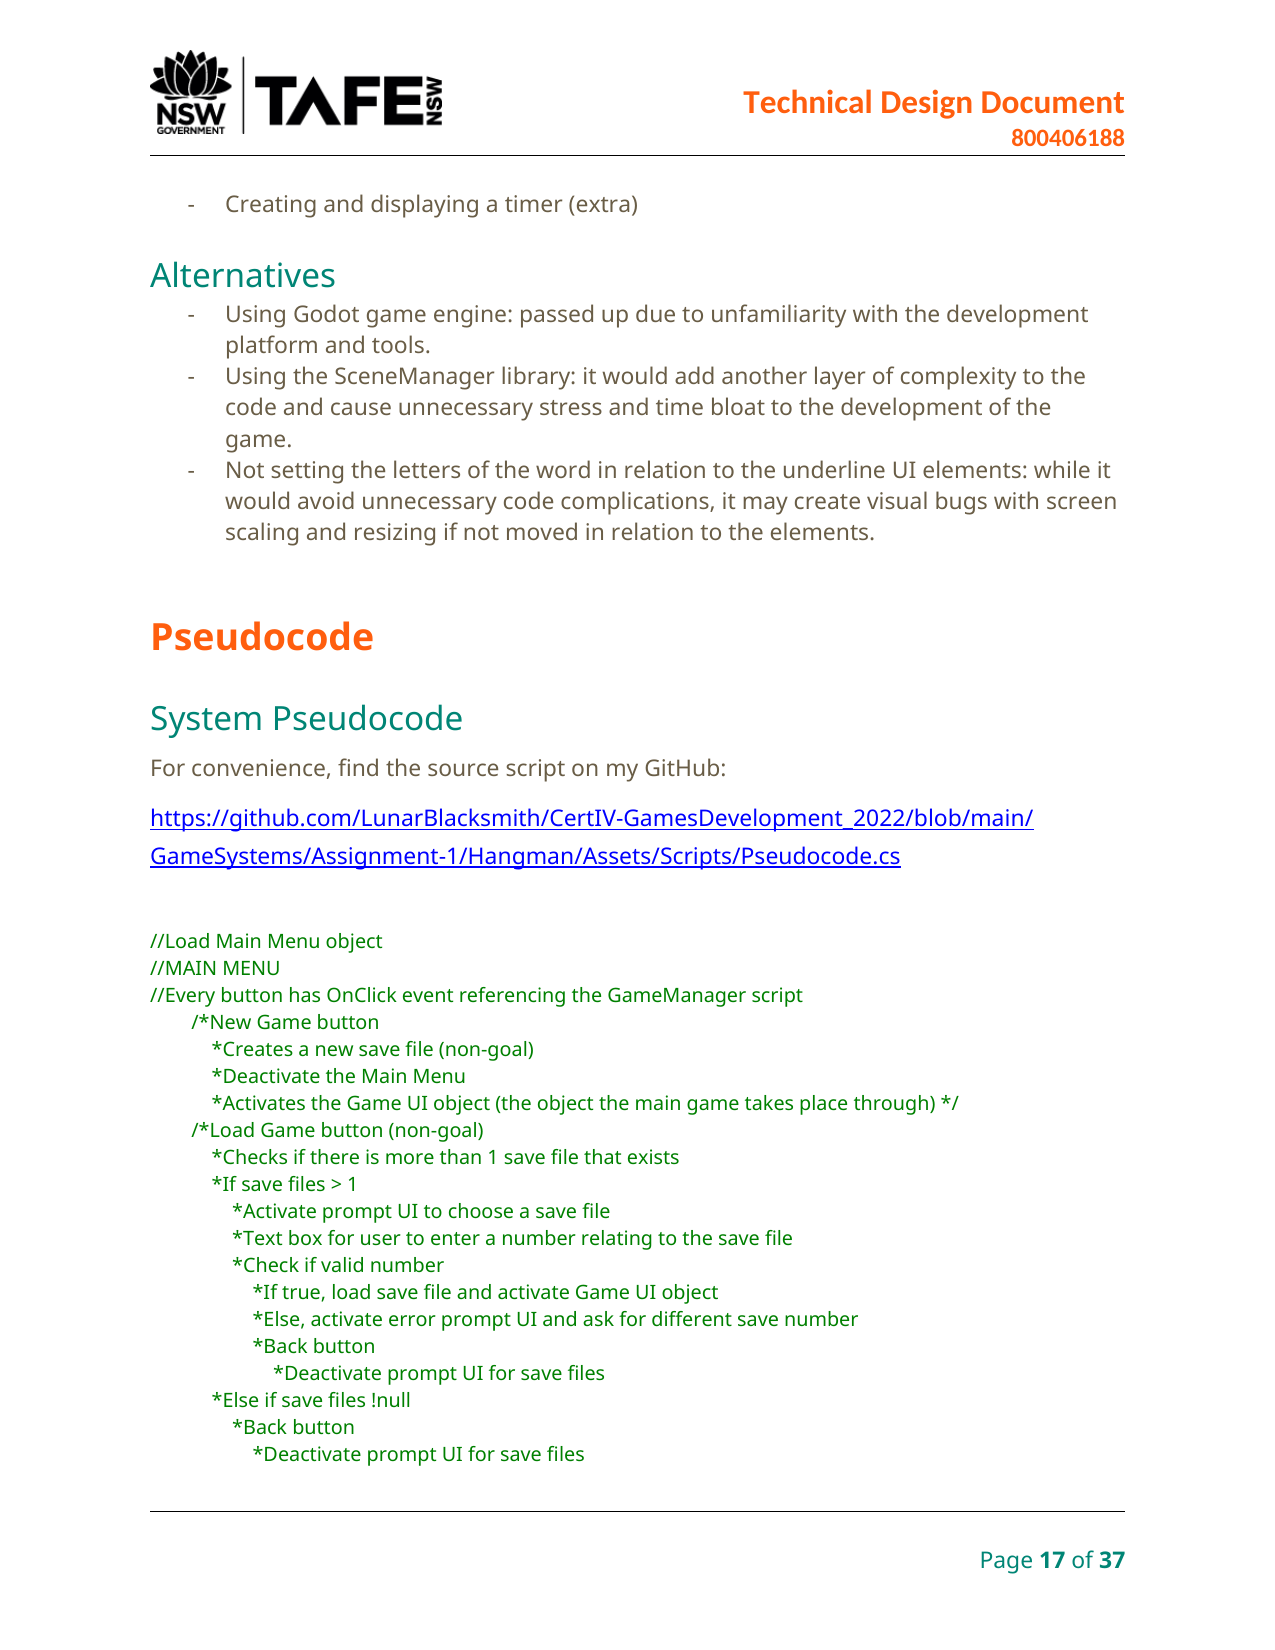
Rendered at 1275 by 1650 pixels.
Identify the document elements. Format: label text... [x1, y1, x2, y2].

text *Deactivate prompt UI for save files [150, 1440, 1125, 1467]
text *Deactivate the Main Menu [150, 1062, 1125, 1089]
text *If save files > 1 [150, 1170, 1125, 1197]
text https://github.com/LunarBlacksmith/CertIV-GamesDevelopment_2022/blob/main/GameSystems/Assignment-1/Hangman/Assets/Scripts/Pseudocode.cs [150, 802, 1125, 871]
text *Deactivate prompt UI for save files [150, 1359, 1125, 1386]
text *Text box for user to enter a number relating to the save file [150, 1224, 1125, 1251]
text *If true, load save file and activate Game UI object [150, 1278, 1125, 1305]
list Not setting the letters of the word in relation to the underline UI elements: while it would avoid unnecessary code complications, it may create visual bugs with screen scaling and resizing if not moved in relation to the elements. [187, 454, 1125, 548]
text //Load Main Menu object [150, 927, 1125, 954]
text *Check if valid number [150, 1251, 1125, 1278]
text For convenience, find the source script on my GitHub: [150, 752, 1125, 784]
subtitle System Pseudocode [150, 694, 1125, 740]
text *Else if save files !null [150, 1386, 1125, 1413]
text *Back button [150, 1413, 1125, 1440]
text //MAIN MENU [150, 954, 1125, 981]
picture [150, 50, 442, 134]
subtitle Pseudocode [150, 610, 1125, 661]
list Using the SceneManager library: it would add another layer of complexity to the code and cause unnecessary stress and time bloat to the development of the game. [187, 360, 1125, 454]
text /*Load Game button (non-goal) [150, 1116, 1125, 1143]
text *Activate prompt UI to choose a save file [150, 1197, 1125, 1224]
text //Every button has OnClick event referencing the GameManager script [150, 981, 1125, 1008]
subtitle Alternatives [150, 252, 1125, 298]
list Creating and displaying a timer (extra) [187, 188, 1125, 219]
text /*New Game button [150, 1008, 1125, 1035]
text *Activates the Game UI object (the object the main game takes place through) */ [150, 1089, 1125, 1116]
text *Back button [150, 1332, 1125, 1359]
text *Else, activate error prompt UI and ask for different save number [150, 1305, 1125, 1332]
text *Creates a new save file (non-goal) [150, 1035, 1125, 1062]
list Using Godot game engine: passed up due to unfamiliarity with the development platform and tools. [187, 298, 1125, 360]
text *Checks if there is more than 1 save file that exists [150, 1143, 1125, 1170]
